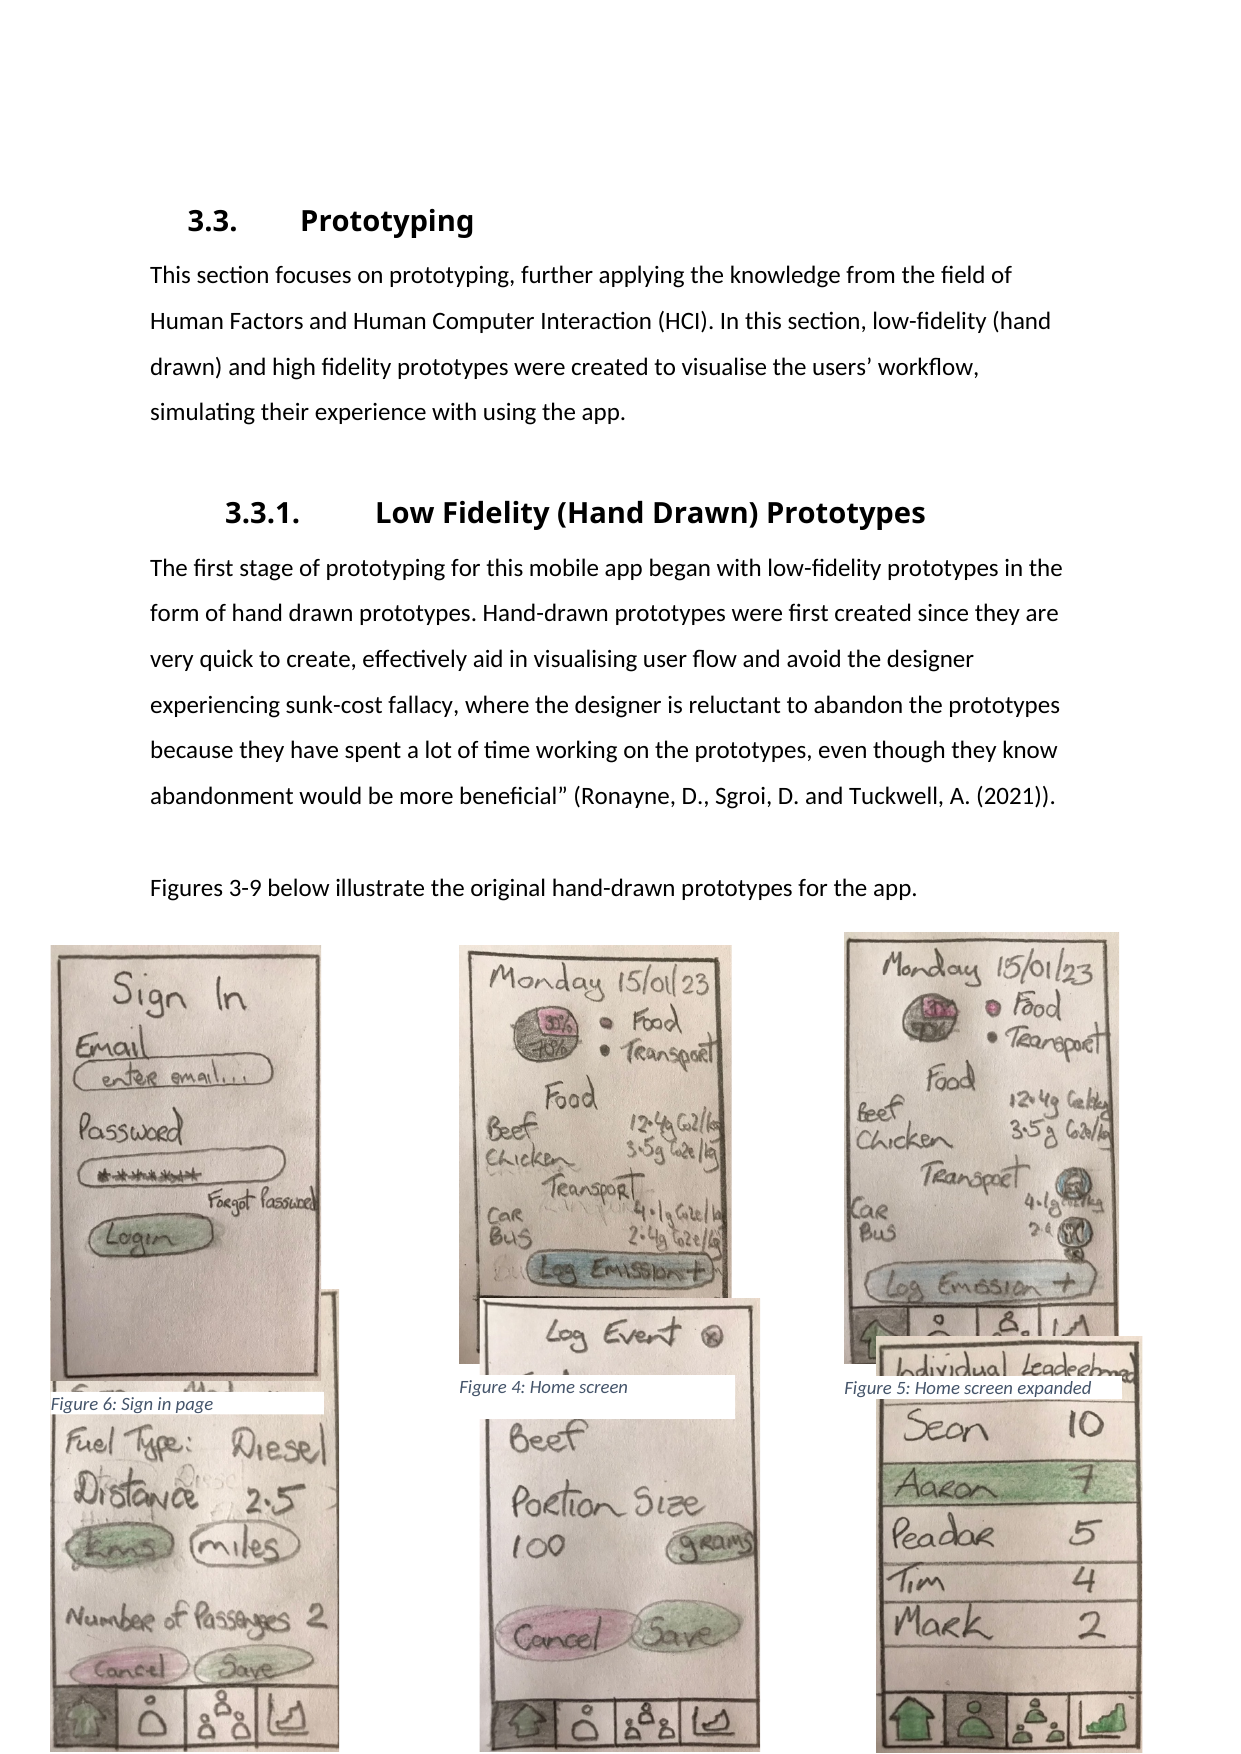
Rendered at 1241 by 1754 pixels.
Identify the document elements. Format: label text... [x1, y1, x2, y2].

text This section focuses on prototyping, further applying the knowledge from the field of Human Factors and Human Computer Interaction (HCI). In this section, low-fidelity (hand drawn) and high fidelity prototypes were created to visualise the users’ workflow, simulating their experience with using the app. [150, 259, 1090, 427]
picture [459, 945, 761, 1753]
picture [50, 945, 340, 1752]
text Figures 3-9 below illustrate the original hand-drawn prototypes for the app. [150, 872, 1090, 902]
subtitle Low Fidelity (Hand Drawn) Prototypes [209, 492, 1090, 532]
picture [844, 932, 1143, 1753]
subtitle Prototyping [187, 200, 1090, 239]
text The first stage of prototyping for this mobile app began with low-fidelity prototypes in the form of hand drawn prototypes. Hand-drawn prototypes were first created since they are very quick to create, effectively aid in visualising user flow and avoid the designer experiencing sunk-cost fallacy, where the designer is reluctant to abandon the prototypes because they have spent a lot of time working on the prototypes, even though they know abandonment would be more beneficial” (Ronayne, D., Sgroi, D. and Tuckwell, A. (2021)). [150, 552, 1090, 811]
